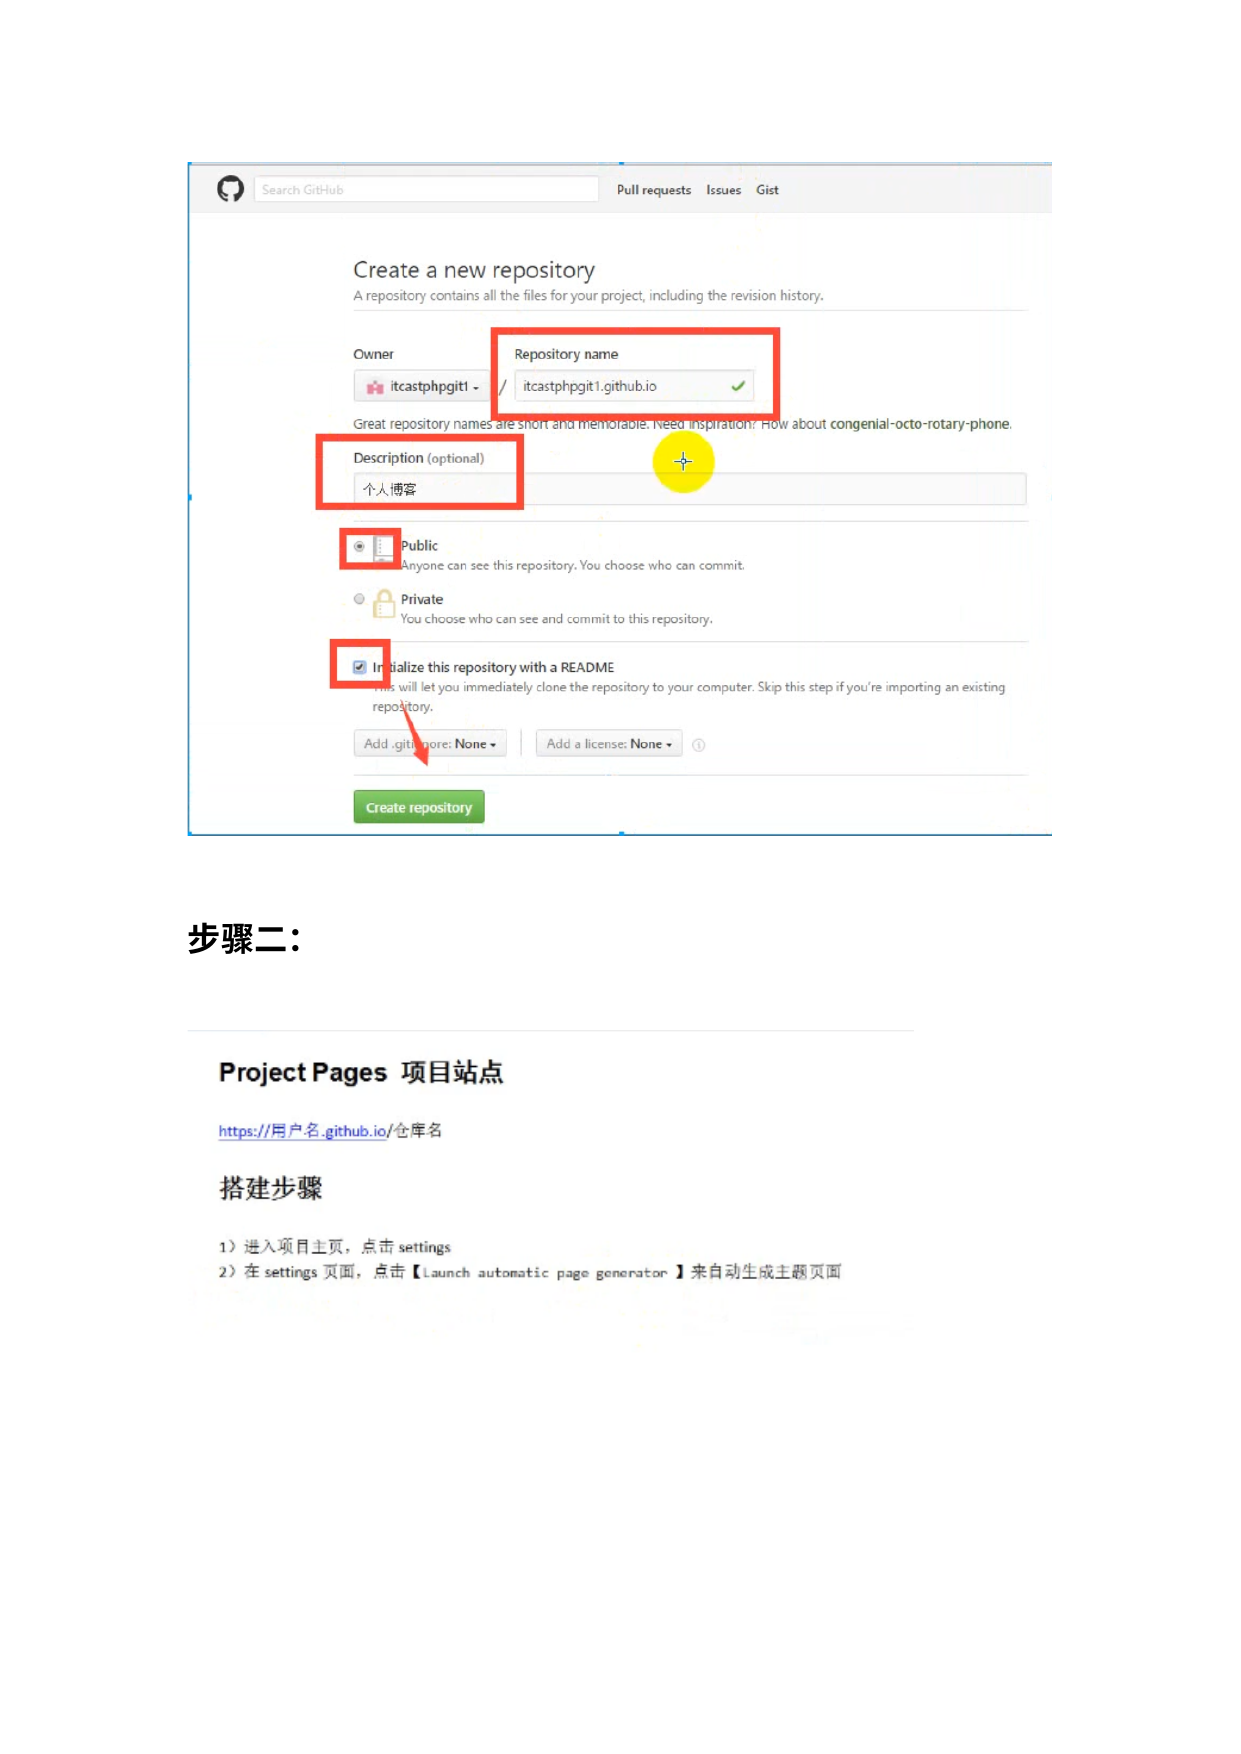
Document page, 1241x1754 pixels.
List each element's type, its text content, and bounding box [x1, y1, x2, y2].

picture [187, 1030, 914, 1373]
subtitle 步骤二： [187, 904, 1053, 969]
picture [187, 162, 1052, 836]
